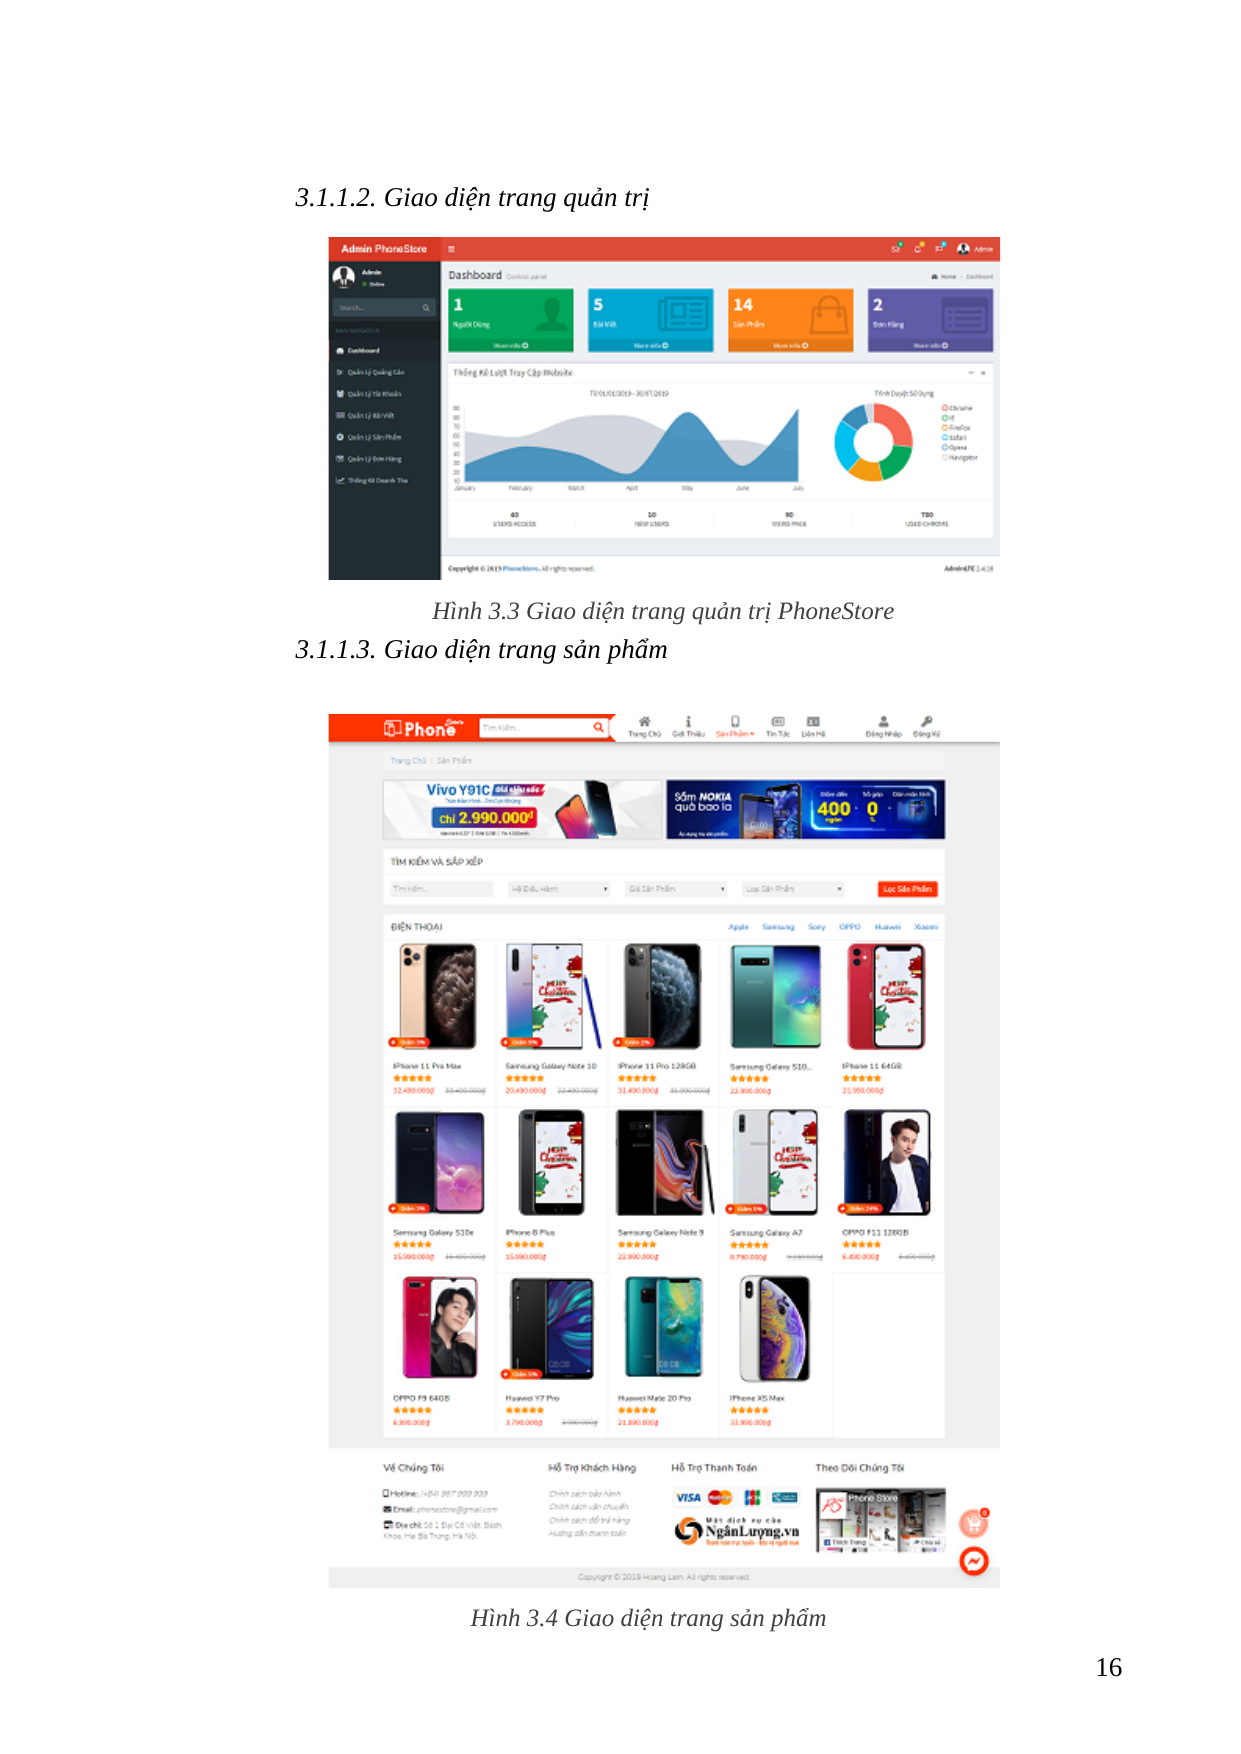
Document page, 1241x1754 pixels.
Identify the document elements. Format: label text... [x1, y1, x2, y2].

subtitle Giao diện trang quản trị [207, 181, 1122, 212]
picture [328, 237, 1001, 580]
picture [328, 714, 1001, 1588]
